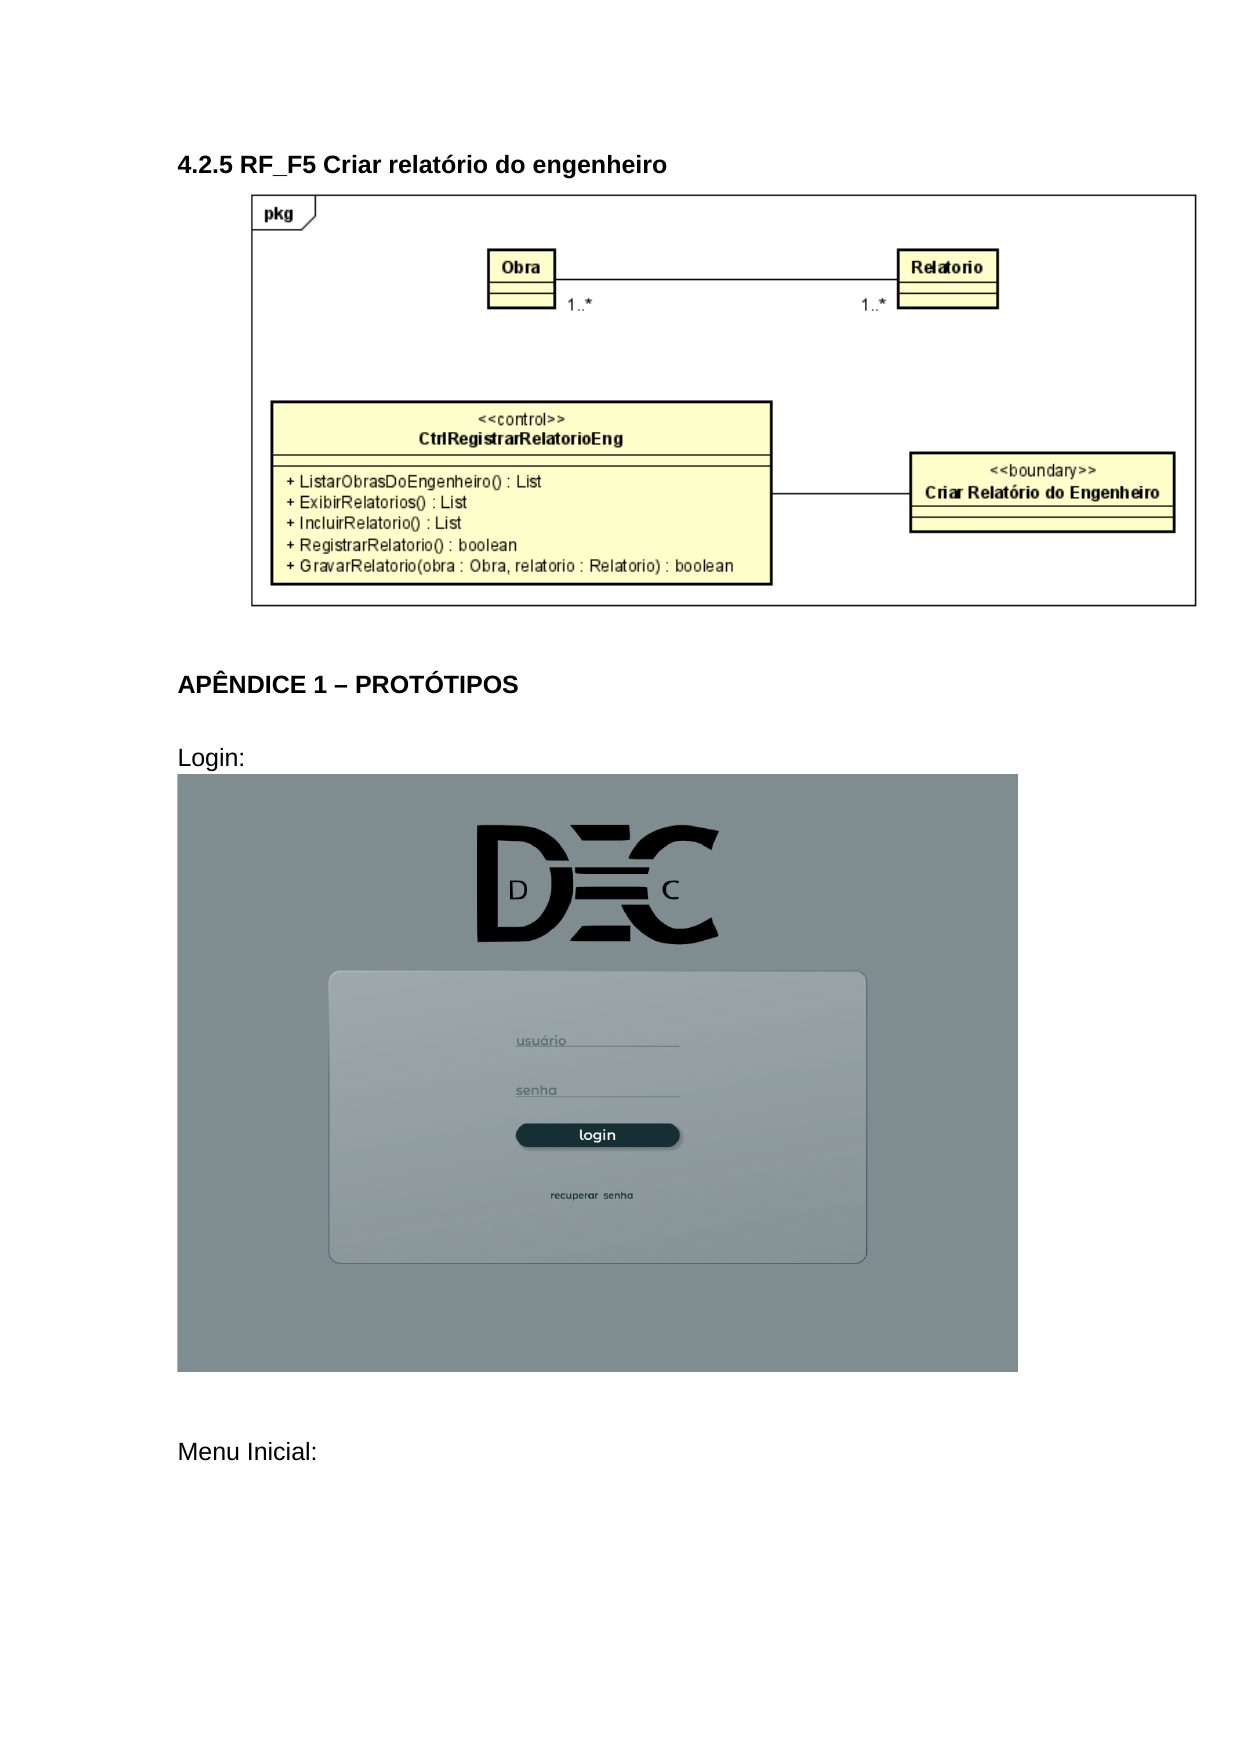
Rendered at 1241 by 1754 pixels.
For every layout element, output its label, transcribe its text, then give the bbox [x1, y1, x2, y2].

picture [250, 192, 1202, 612]
picture [177, 774, 1018, 1372]
text Login: [177, 743, 1128, 772]
text Menu Inicial: [177, 1436, 1128, 1465]
subtitle 4.2.5 RF_F5 Criar relatório do engenheiro [177, 150, 1128, 179]
subtitle APÊNDICE 1 – PROTÓTIPOS [177, 670, 1128, 698]
